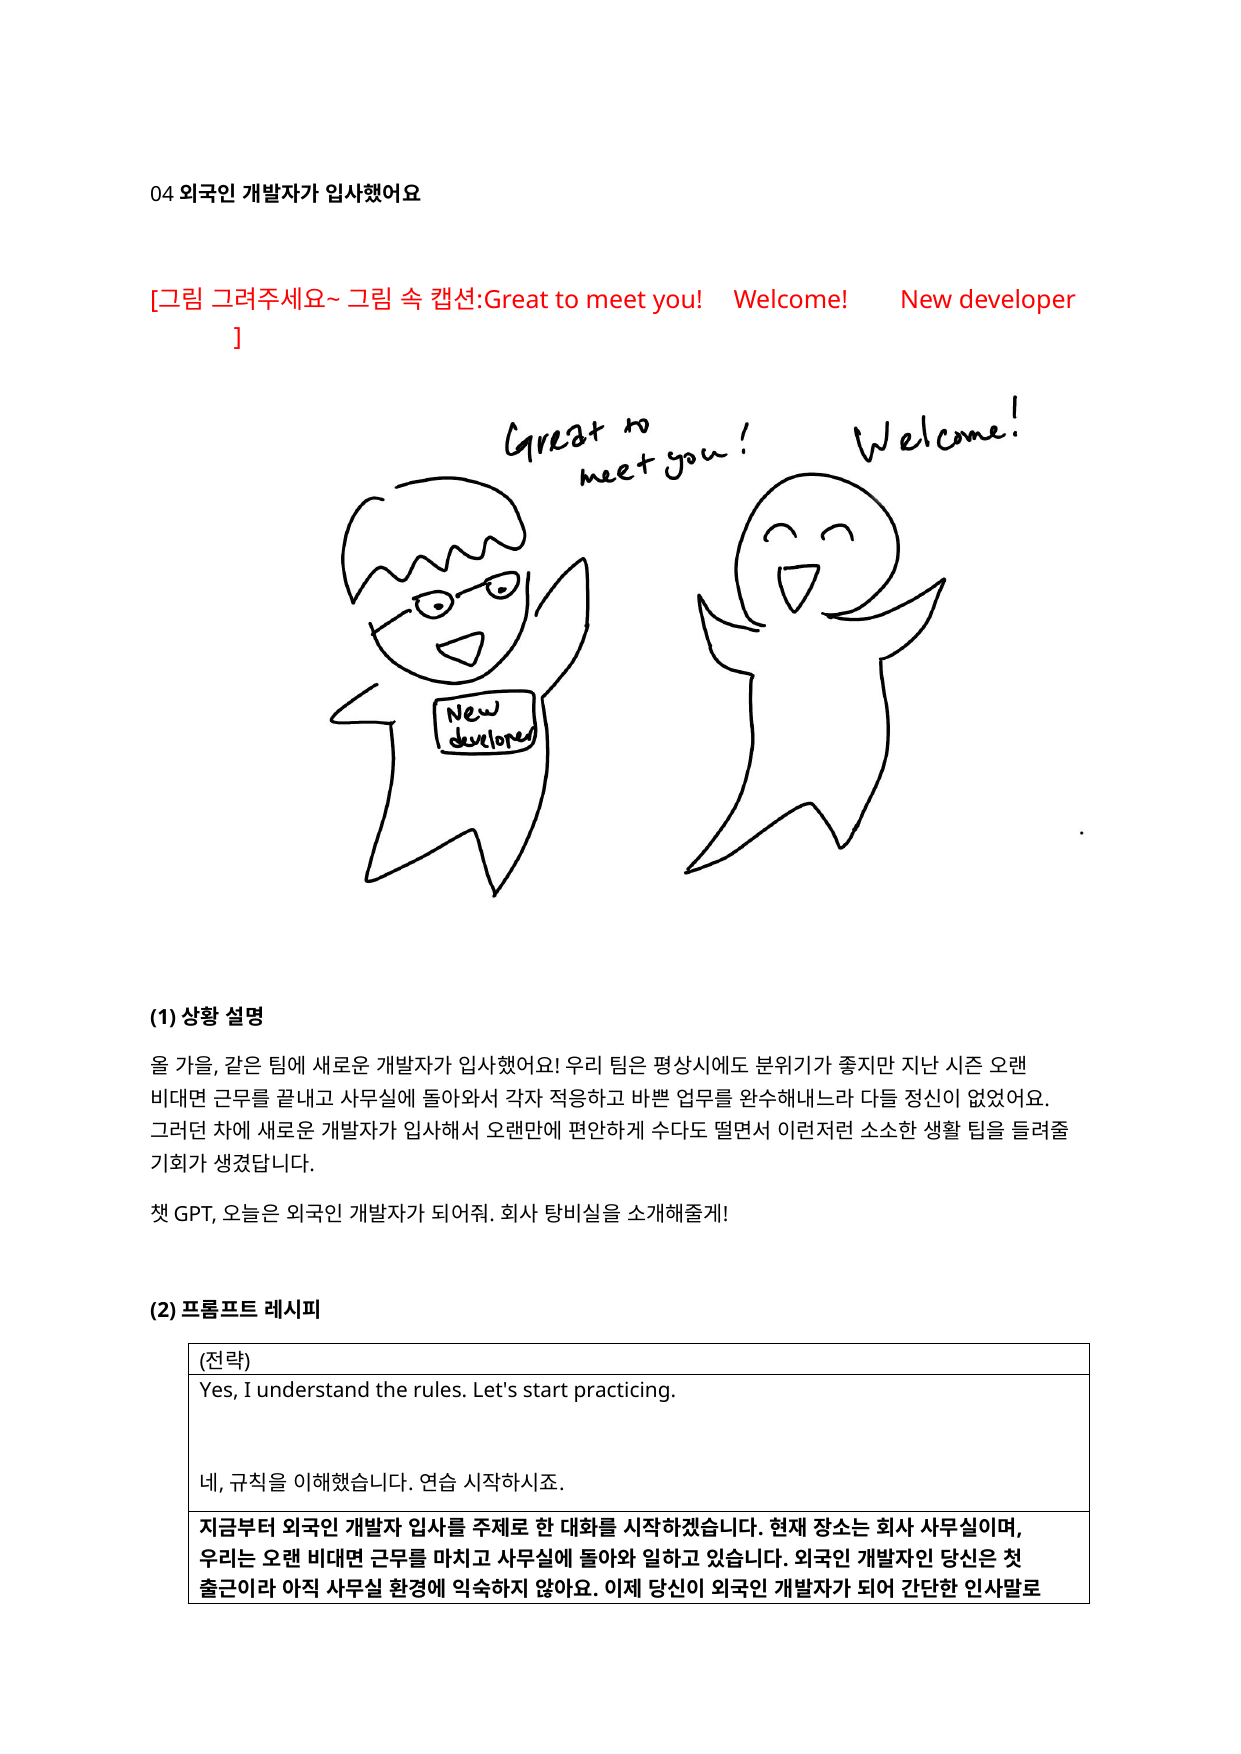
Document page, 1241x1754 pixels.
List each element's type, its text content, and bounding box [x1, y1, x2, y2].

text (2) 프롬프트 레시피 [150, 1293, 1090, 1324]
picture [150, 372, 1090, 934]
table_cell Yes, I understand the rules. Let's start practicing. 네, 규칙을 이해했습니다. 연습 시작하시죠. [189, 1375, 1089, 1511]
text 챗GPT, 오늘은 외국인 개발자가 되어줘. 회사 탕비실을 소개해줄게! [150, 1197, 1090, 1227]
text (1) 상황 설명 [150, 1000, 1090, 1030]
text [그림 그려주세요~ 그림 속 캡션: Great to meet you! Welcome! New developer ] [150, 280, 1090, 353]
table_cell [189, 1512, 1089, 1603]
text 올 가을, 같은 팀에 새로운 개발자가 입사했어요! 우리 팀은 평상시에도 분위기가 좋지만 지난 시즌 오랜 비대면 근무를 끝내고 사무실에 돌아와서 각자 적응하고 바쁜 업무를 완수해내느라 다들 정신이 없었어요. 그러던 차에 새로운 개발자가 입사해서 오랜만에 편안하게 수다도 떨면서 이런저런 소소한 생활 팁을 들려줄 기회가 생겼답니다. [150, 1049, 1090, 1178]
table_header (전략) [189, 1344, 1089, 1374]
text 04 외국인 개발자가 입사했어요 [150, 177, 1090, 207]
